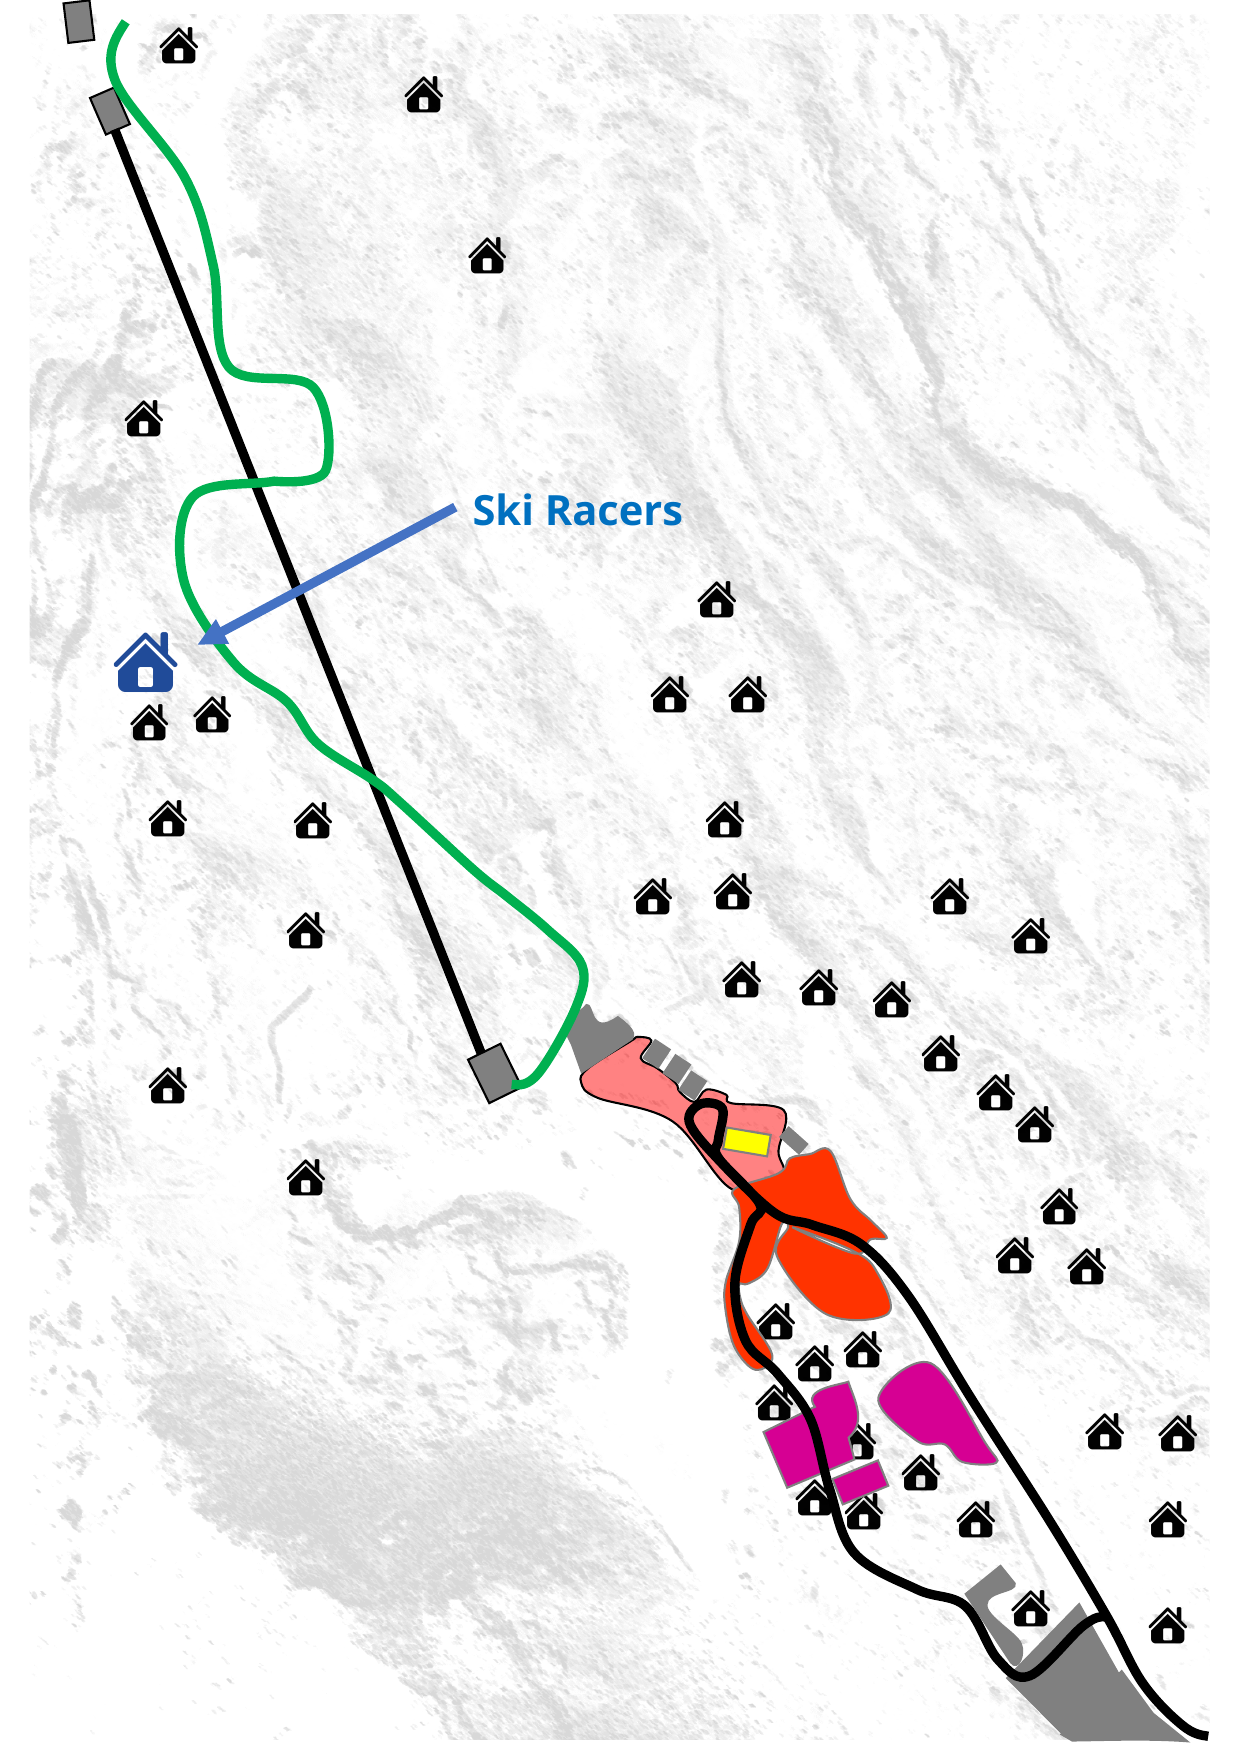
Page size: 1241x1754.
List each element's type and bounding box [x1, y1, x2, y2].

picture [286, 1156, 326, 1196]
picture [193, 693, 232, 733]
picture [286, 909, 326, 949]
picture [728, 673, 768, 713]
picture [650, 674, 690, 713]
picture [844, 1490, 884, 1530]
picture [1085, 1410, 1124, 1450]
picture [722, 958, 762, 998]
picture [956, 1498, 996, 1538]
picture [468, 235, 507, 274]
picture [293, 799, 333, 839]
picture [756, 1300, 796, 1340]
picture [795, 1476, 831, 1516]
picture [148, 797, 188, 837]
picture [901, 1452, 941, 1491]
picture [851, 1420, 877, 1460]
picture [705, 798, 745, 838]
picture [159, 25, 199, 64]
picture [1158, 1413, 1198, 1452]
picture [1011, 1587, 1051, 1627]
picture [995, 1234, 1035, 1274]
picture [799, 966, 838, 1006]
picture [755, 1381, 794, 1421]
picture [1011, 915, 1050, 954]
picture [1067, 1245, 1107, 1285]
picture [713, 870, 753, 910]
picture [633, 875, 673, 915]
picture [872, 978, 912, 1018]
picture [921, 1033, 961, 1072]
picture [404, 73, 444, 113]
picture [130, 701, 169, 741]
picture [124, 398, 164, 437]
picture [795, 1343, 834, 1382]
picture [843, 1328, 883, 1368]
picture [1040, 1185, 1079, 1225]
picture [697, 578, 737, 618]
picture [930, 875, 970, 915]
picture [1148, 1604, 1188, 1644]
picture [148, 1064, 188, 1104]
picture [1148, 1498, 1188, 1538]
picture [976, 1071, 1055, 1143]
